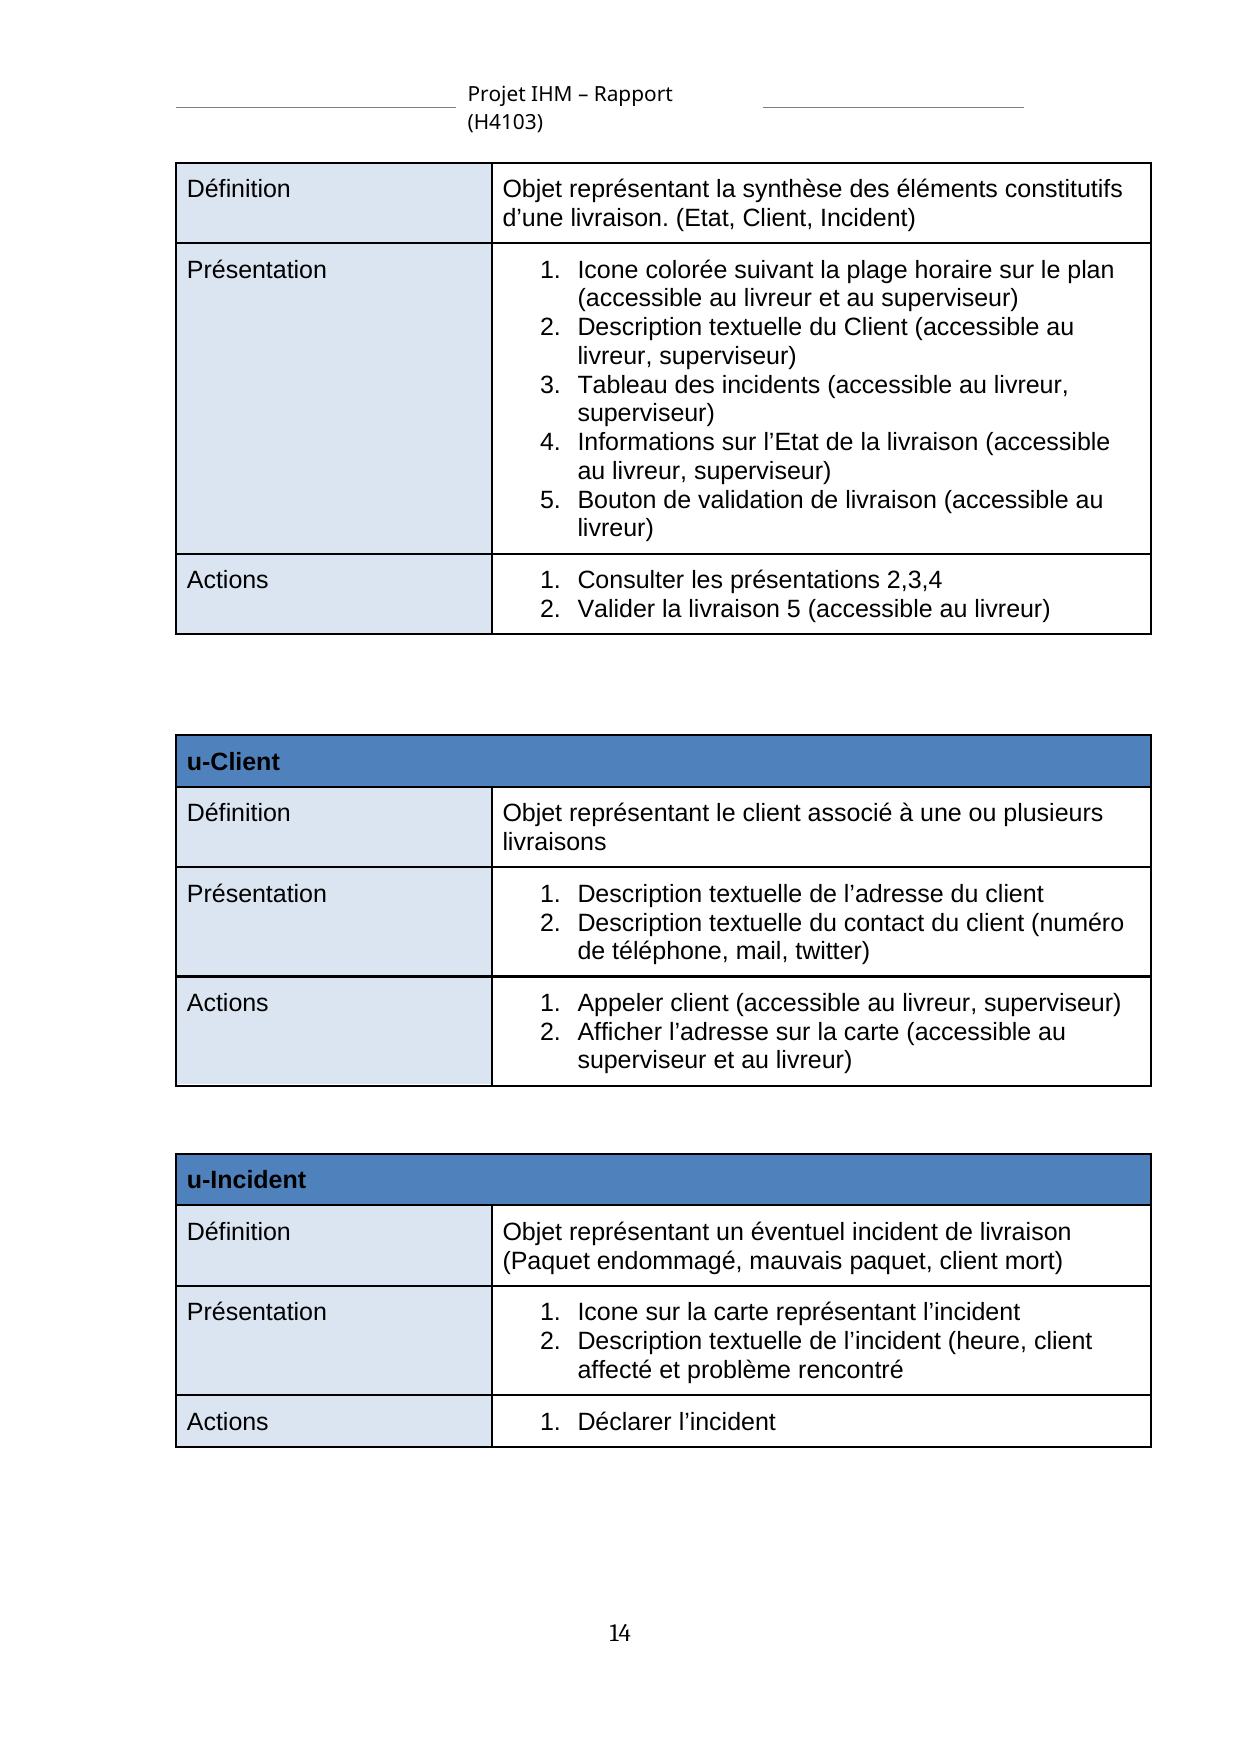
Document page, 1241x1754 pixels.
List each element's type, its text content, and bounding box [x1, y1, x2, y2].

table_cell Objet représentant le client associé à une ou plusieurs livraisons [493, 788, 1150, 866]
table_header u-Client [177, 736, 1150, 786]
table_cell Objet représentant la synthèse des éléments constitutifs d’une livraison. (Etat, Client, Incident) [493, 164, 1150, 242]
table_cell Appeler client (accessible au livreur, superviseur) Afficher l’adresse sur la carte (accessible au superviseur et au livreur) [493, 978, 1150, 1084]
table_cell Consulter les présentations 2,3,4 Valider la livraison 5 (accessible au livreur) [493, 555, 1150, 633]
table_cell Présentation [177, 868, 491, 975]
table_cell Actions [177, 1396, 491, 1446]
table_cell Description textuelle de l’adresse du client Description textuelle du contact du client (numéro de téléphone, mail, twitter) [493, 868, 1150, 975]
table_cell Icone colorée suivant la plage horaire sur le plan (accessible au livreur et au superviseur) Description textuelle du Client (accessible au livreur, superviseur) Tableau des incidents (accessible au livreur, superviseur) Informations sur l’Etat de la livraison (accessible au livreur, superviseur) Bouton de validation de livraison (accessible au livreur) [493, 244, 1150, 553]
table_cell Définition [177, 164, 491, 242]
table_cell Actions [177, 978, 491, 1084]
table_cell Déclarer l’incident [493, 1396, 1150, 1446]
table_cell Présentation [177, 1287, 491, 1394]
table_cell Définition [177, 788, 491, 866]
table_cell Présentation [177, 244, 491, 553]
table_header u-Incident [177, 1155, 1150, 1204]
table_cell Définition [177, 1206, 491, 1285]
table_cell Actions [177, 555, 491, 633]
table_cell Objet représentant un éventuel incident de livraison (Paquet endommagé, mauvais paquet, client mort) [493, 1206, 1150, 1285]
table_cell Icone sur la carte représentant l’incident Description textuelle de l’incident (heure, client affecté et problème rencontré [493, 1287, 1150, 1394]
